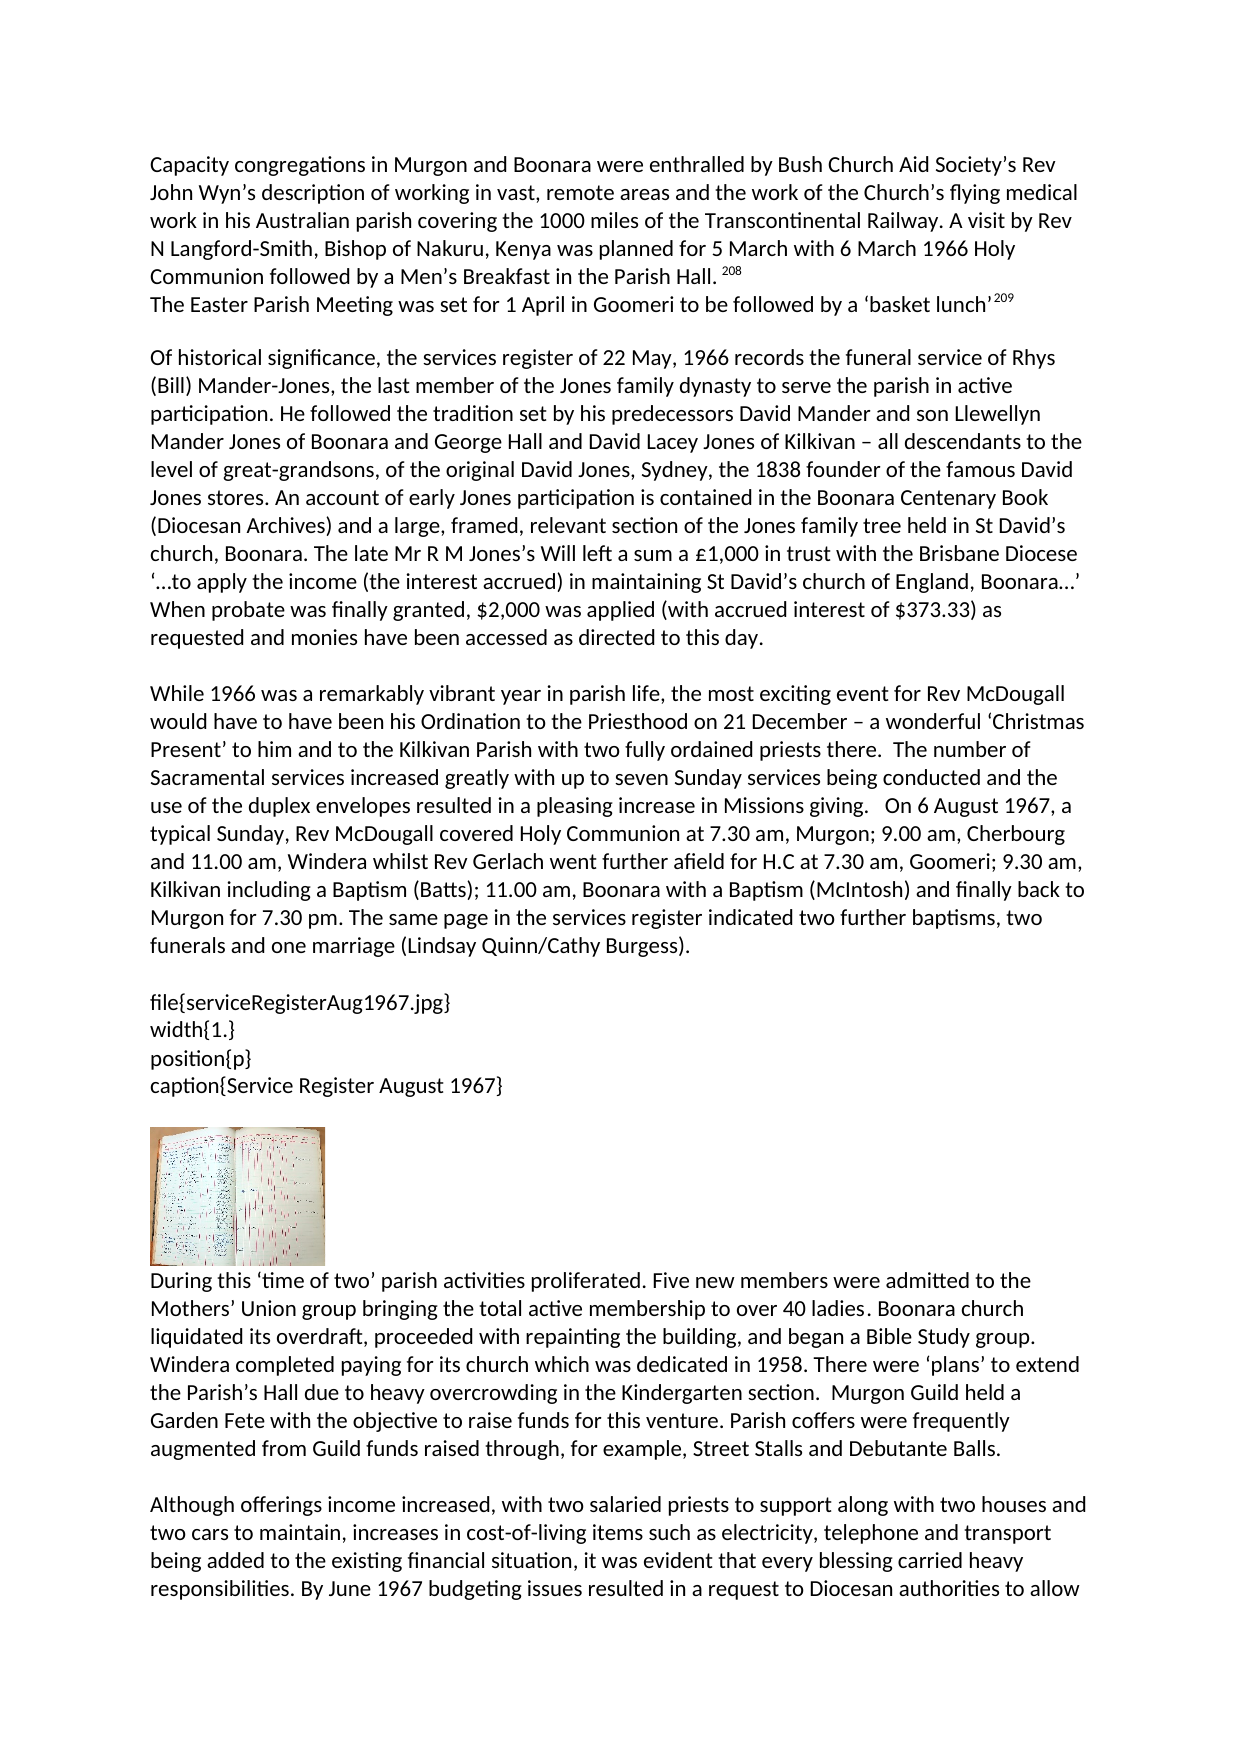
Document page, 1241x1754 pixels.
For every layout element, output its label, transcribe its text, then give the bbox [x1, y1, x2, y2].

text During this ‘time of two’ parish activities proliferated. Five new members were admitted to the Mothers’ Union group bringing the total active membership to over 40 ladies. Boonara church liquidated its overdraft, proceeded with repainting the building, and began a Bible Study group. Windera completed paying for its church which was dedicated in 1958. There were ‘plans’ to extend the Parish’s Hall due to heavy overcrowding in the Kindergarten section. Murgon Guild held a Garden Fete with the objective to raise funds for this venture. Parish coffers were frequently augmented from Guild funds raised through, for example, Street Stalls and Debutante Balls. [150, 1266, 1090, 1462]
text file{serviceRegisterAug1967.jpg} [150, 988, 1090, 1016]
text The Easter Parish Meeting was set for 1 April in Goomeri to be followed by a ‘basket lunch’ [150, 290, 1090, 318]
text Of historical significance, the services register of 22 May, 1966 records the funeral service of Rhys (Bill) Mander-Jones, the last member of the Jones family dynasty to serve the parish in active participation. He followed the tradition set by his predecessors David Mander and son Llewellyn Mander Jones of Boonara and George Hall and David Lacey Jones of Kilkivan – all descendants to the level of great-grandsons, of the original David Jones, Sydney, the 1838 founder of the famous David Jones stores. An account of early Jones participation is contained in the Boonara Centenary Book (Diocesan Archives) and a large, framed, relevant section of the Jones family tree held in St David’s church, Boonara. The late Mr R M Jones’s Will left a sum a £1,000 in trust with the Brisbane Diocese ‘…to apply the income (the interest accrued) in maintaining St David’s church of England, Boonara…’ When probate was finally granted, $2,000 was applied (with accrued interest of $373.33) as requested and monies have been accessed as directed to this day. [150, 343, 1090, 651]
text Capacity congregations in Murgon and Boonara were enthralled by Bush Church Aid Society’s Rev John Wyn’s description of working in vast, remote areas and the work of the Church’s flying medical work in his Australian parish covering the 1000 miles of the Transcontinental Railway. A visit by Rev N Langford-Smith, Bishop of Nakuru, Kenya was planned for 5 March with 6 March 1966 Holy Communion followed by a Men’s Breakfast in the Parish Hall. [150, 150, 1090, 290]
text width{1.} [150, 1016, 1090, 1044]
text caption{Service Register August 1967} [150, 1072, 1090, 1100]
text position{p} [150, 1044, 1090, 1072]
picture [150, 1127, 326, 1266]
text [150, 1490, 1090, 1602]
text While 1966 was a remarkably vibrant year in parish life, the most exciting event for Rev McDougall would have to have been his Ordination to the Priesthood on 21 December – a wonderful ‘Christmas Present’ to him and to the Kilkivan Parish with two fully ordained priests there. The number of Sacramental services increased greatly with up to seven Sunday services being conducted and the use of the duplex envelopes resulted in a pleasing increase in Missions giving. On 6 August 1967, a typical Sunday, Rev McDougall covered Holy Communion at 7.30 am, Murgon; 9.00 am, Cherbourg and 11.00 am, Windera whilst Rev Gerlach went further afield for H.C at 7.30 am, Goomeri; 9.30 am, Kilkivan including a Baptism (Batts); 11.00 am, Boonara with a Baptism (McIntosh) and finally back to Murgon for 7.30 pm. The same page in the services register indicated two further baptisms, two funerals and one marriage (Lindsay Quinn/Cathy Burgess). [150, 679, 1090, 959]
